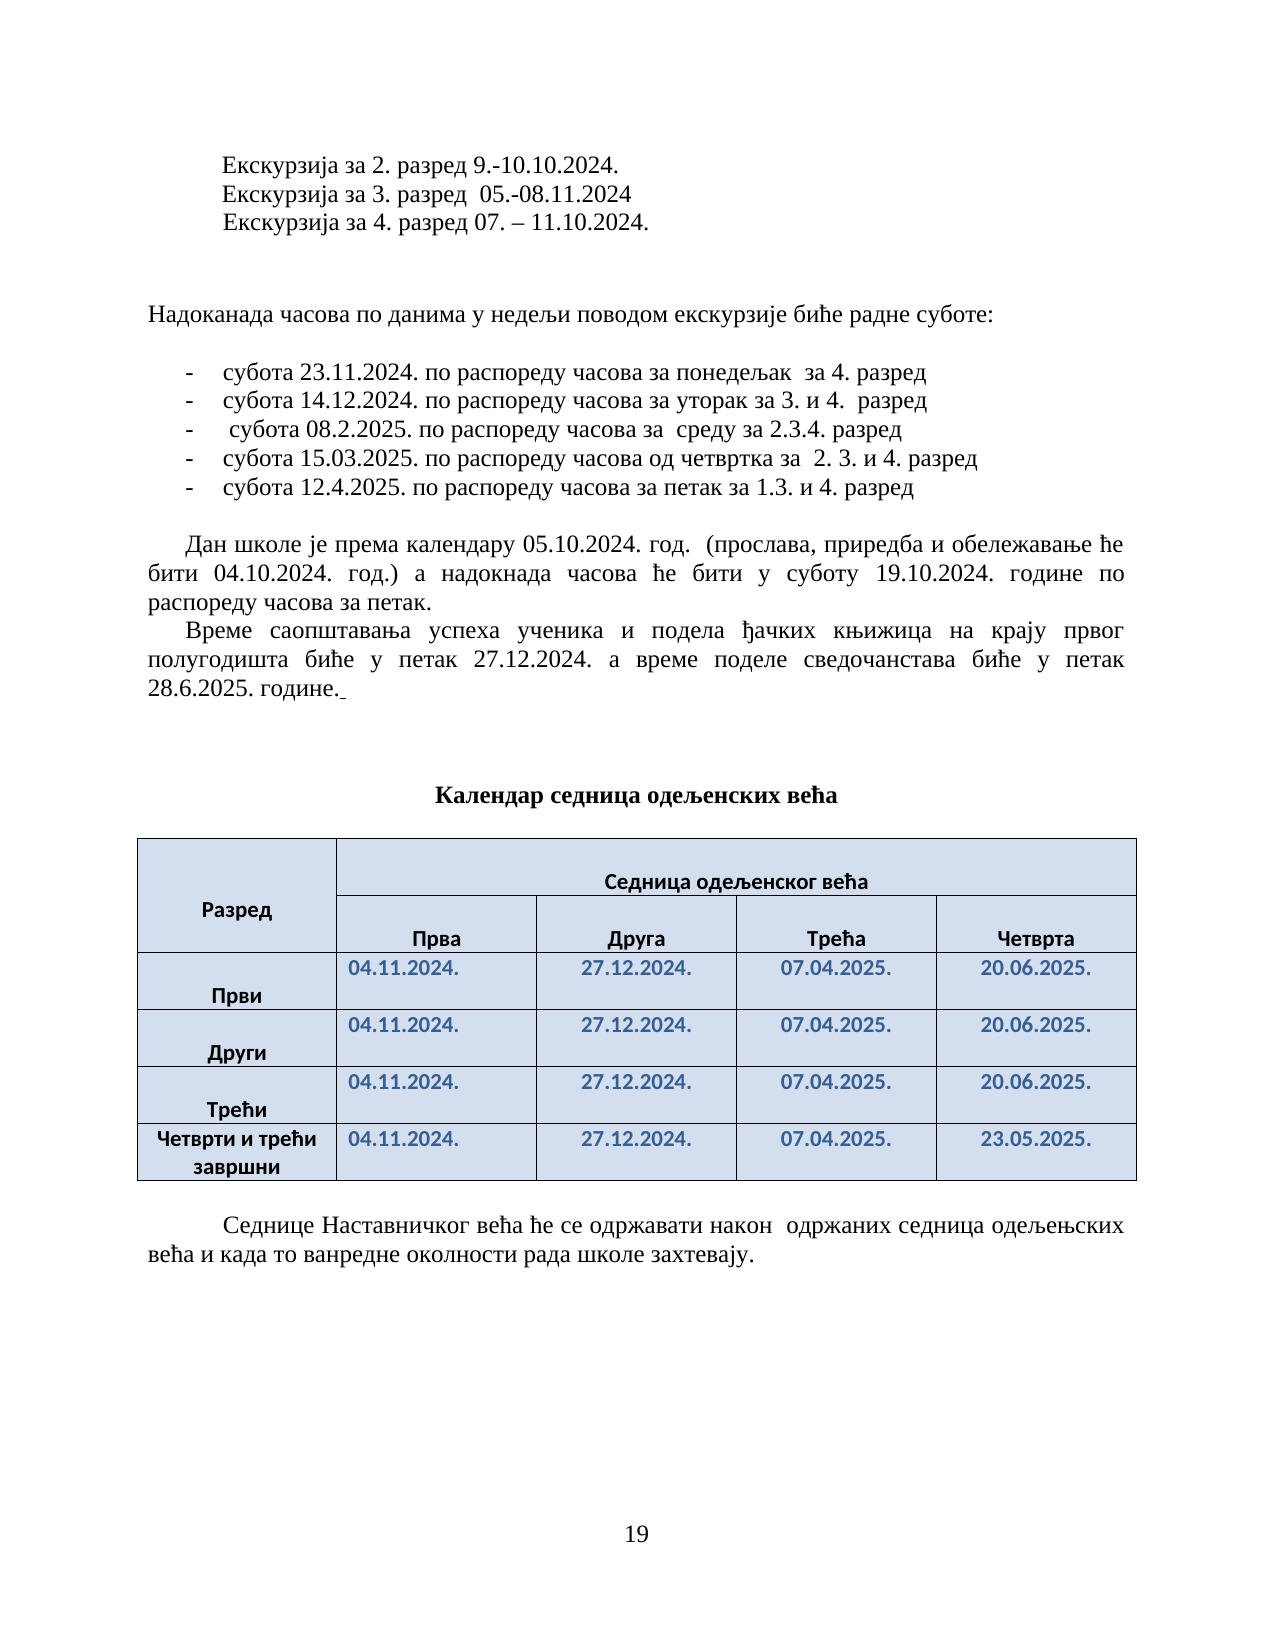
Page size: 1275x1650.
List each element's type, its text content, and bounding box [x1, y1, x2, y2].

table_header Седница одељенског већа [337, 839, 1136, 895]
text Екскурзија за 3. разред 05.-08.11.2024 [148, 179, 1125, 207]
list субота 14.12.2024. по распореду часова за уторак за 3. и 4. разред [185, 385, 1125, 414]
table_cell 27.12.2024. [537, 1124, 736, 1180]
table_cell 20.06.2025. [937, 1067, 1136, 1123]
table_cell 04.11.2024. [337, 1067, 536, 1123]
list субота 15.03.2025. по распореду часова од четвртка за 2. 3. и 4. разред [185, 443, 1125, 472]
subtitle Календар седница одељенских већа [148, 780, 1125, 809]
table_cell Четврта [937, 896, 1136, 952]
table_cell 23.05.2025. [937, 1124, 1136, 1180]
table_cell 20.06.2025. [937, 1010, 1136, 1066]
text Седнице Наставничког већа ће се одржавати након одржаних седница одељењских већа и када то ванредне околности рада школе захтевају. [148, 1210, 1125, 1268]
text Екскурзија за 4. разред 07. – 11.10.2024. [148, 207, 1125, 236]
table_cell 27.12.2024. [537, 1010, 736, 1066]
table_cell 04.11.2024. [337, 1124, 536, 1180]
table_header Разред [138, 839, 336, 952]
table_cell 27.12.2024. [537, 1067, 736, 1123]
list субота 08.2.2025. по распореду часова за среду за 2.3.4. разред [185, 414, 1125, 443]
text Дан школе је према календару 05.10.2024. год. (прослава, приредба и обележавање ће бити 04.10.2024. год.) а надокнада часова ће бити у суботу 19.10.2024. године по распореду часова за петак. [148, 529, 1125, 615]
text Надоканада часова по данима у недељи поводом екскурзије биће радне суботе: [148, 299, 1125, 328]
table_cell 04.11.2024. [337, 1010, 536, 1066]
table_cell Прва [337, 896, 536, 952]
table_cell 07.04.2025. [737, 1124, 936, 1180]
table_cell Друга [537, 896, 736, 952]
list субота 23.11.2024. по распореду часова за понедељак за 4. разред [185, 357, 1125, 385]
table_cell 27.12.2024. [537, 953, 736, 1009]
table_cell 20.06.2025. [937, 953, 1136, 1009]
table_cell Први [138, 953, 336, 1009]
table_cell 07.04.2025. [737, 1067, 936, 1123]
text Екскурзија за 2. разред 9.-10.10.2024. [148, 150, 1125, 179]
table_cell Други [138, 1010, 336, 1066]
text Време саопштавања успеха ученика и подела ђачких књижица на крају првог полугодишта биће у петак 27.12.2024. а време поделе сведочанстава биће у петак 28.6.2025. године. [148, 615, 1125, 702]
table_cell Трећи [138, 1067, 336, 1123]
table_cell 04.11.2024. [337, 953, 536, 1009]
table_cell Четврти и трећи завршни [138, 1124, 336, 1180]
table_cell Трећа [737, 896, 936, 952]
table_cell 07.04.2025. [737, 1010, 936, 1066]
table_cell 07.04.2025. [737, 953, 936, 1009]
list субота 12.4.2025. по распореду часова за петак за 1.3. и 4. разред [185, 472, 1125, 500]
